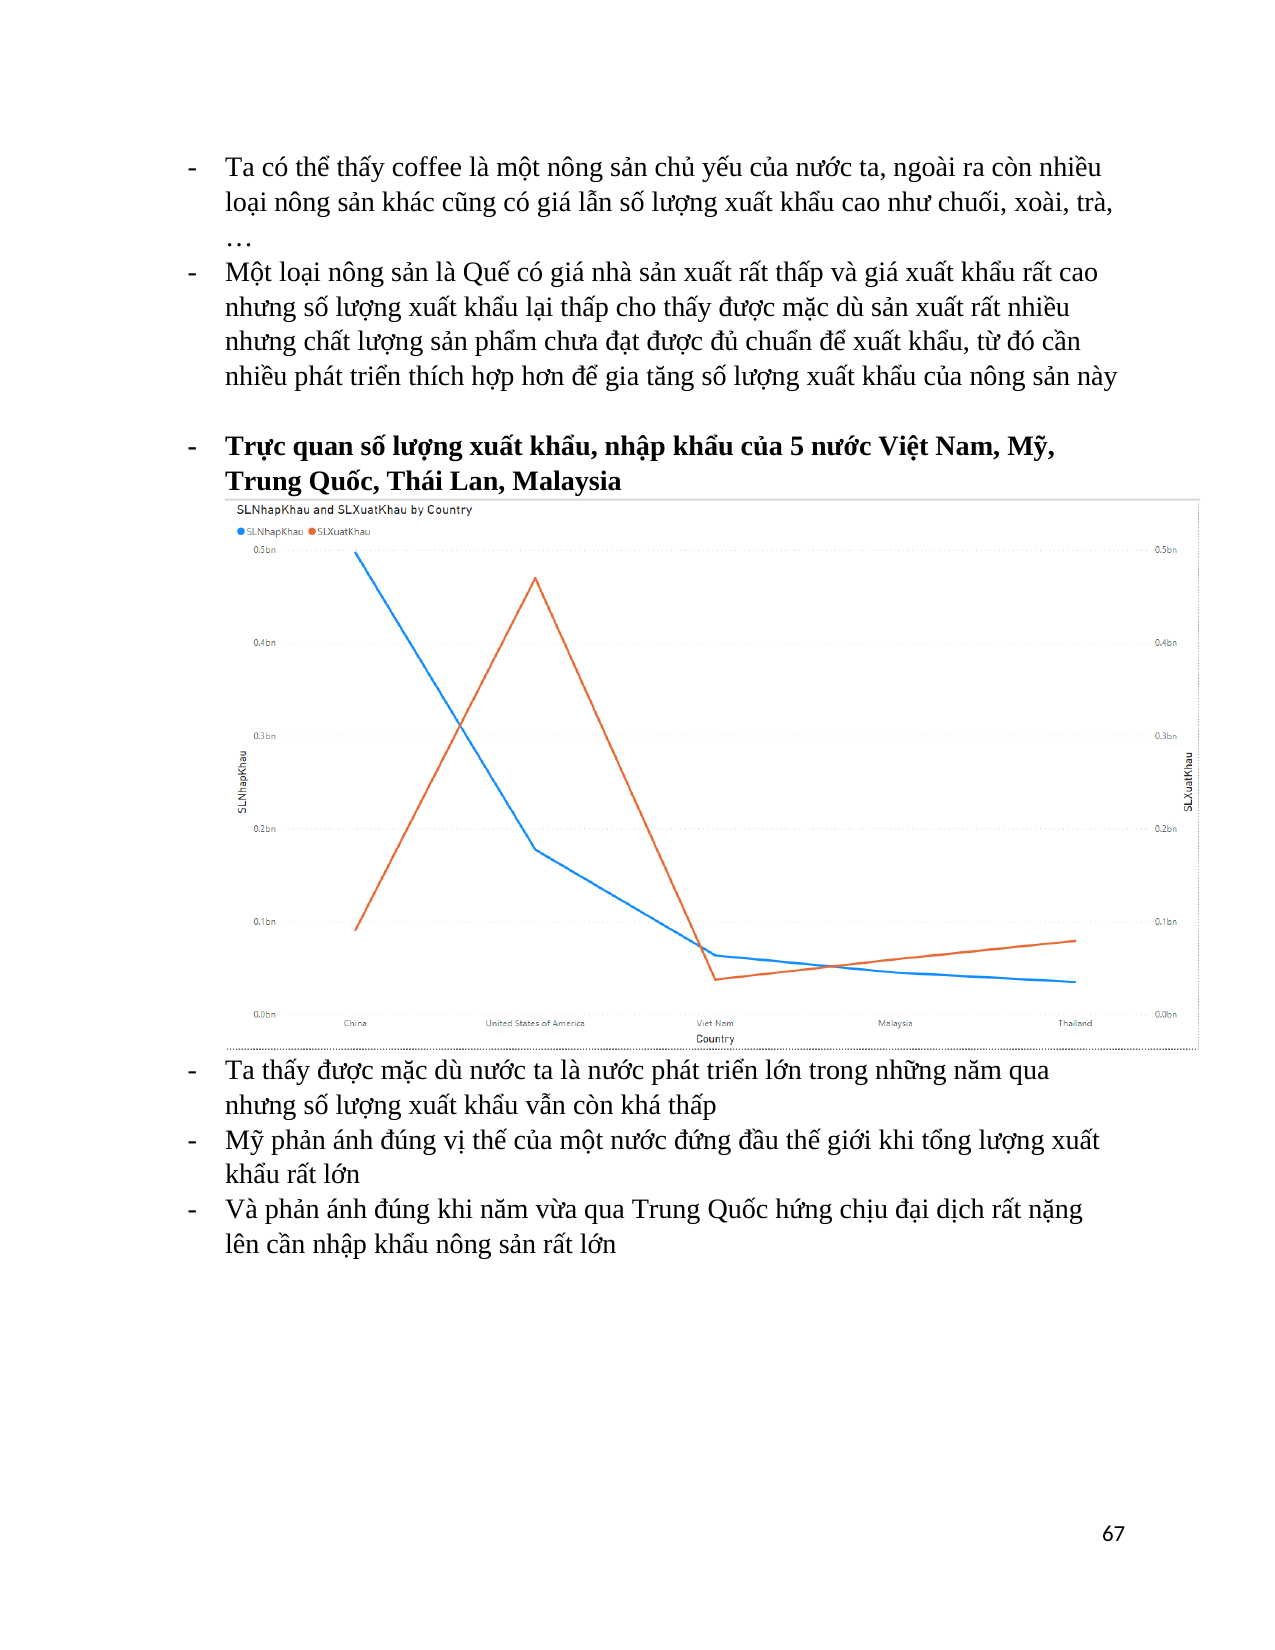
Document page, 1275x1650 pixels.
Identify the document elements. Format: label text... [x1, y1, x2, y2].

list Trực quan số lượng xuất khẩu, nhập khẩu của 5 nước Việt Nam, Mỹ, Trung Quốc, Thái Lan, Malaysia [187, 429, 1125, 496]
list Ta thấy được mặc dù nước ta là nước phát triển lớn trong những năm qua nhưng số lượng xuất khẩu vẫn còn khá thấp [187, 1053, 1125, 1120]
list Mỹ phản ánh đúng vị thế của một nước đứng đầu thế giới khi tổng lượng xuất khẩu rất lớn [187, 1123, 1125, 1190]
picture [225, 498, 1200, 1051]
list Ta có thể thấy coffee là một nông sản chủ yếu của nước ta, ngoài ra còn nhiều loại nông sản khác cũng có giá lẫn số lượng xuất khẩu cao như chuối, xoài, trà,… [187, 150, 1125, 252]
list Một loại nông sản là Quế có giá nhà sản xuất rất thấp và giá xuất khẩu rất cao nhưng số lượng xuất khẩu lại thấp cho thấy được mặc dù sản xuất rất nhiều nhưng chất lượng sản phẩm chưa đạt được đủ chuẩn để xuất khẩu, từ đó cần nhiều phát triển thích hợp hơn để gia tăng số lượng xuất khẩu của nông sản này [187, 255, 1125, 392]
list Và phản ánh đúng khi năm vừa qua Trung Quốc hứng chịu đại dịch rất nặng lên cần nhập khẩu nông sản rất lớn [187, 1192, 1125, 1260]
